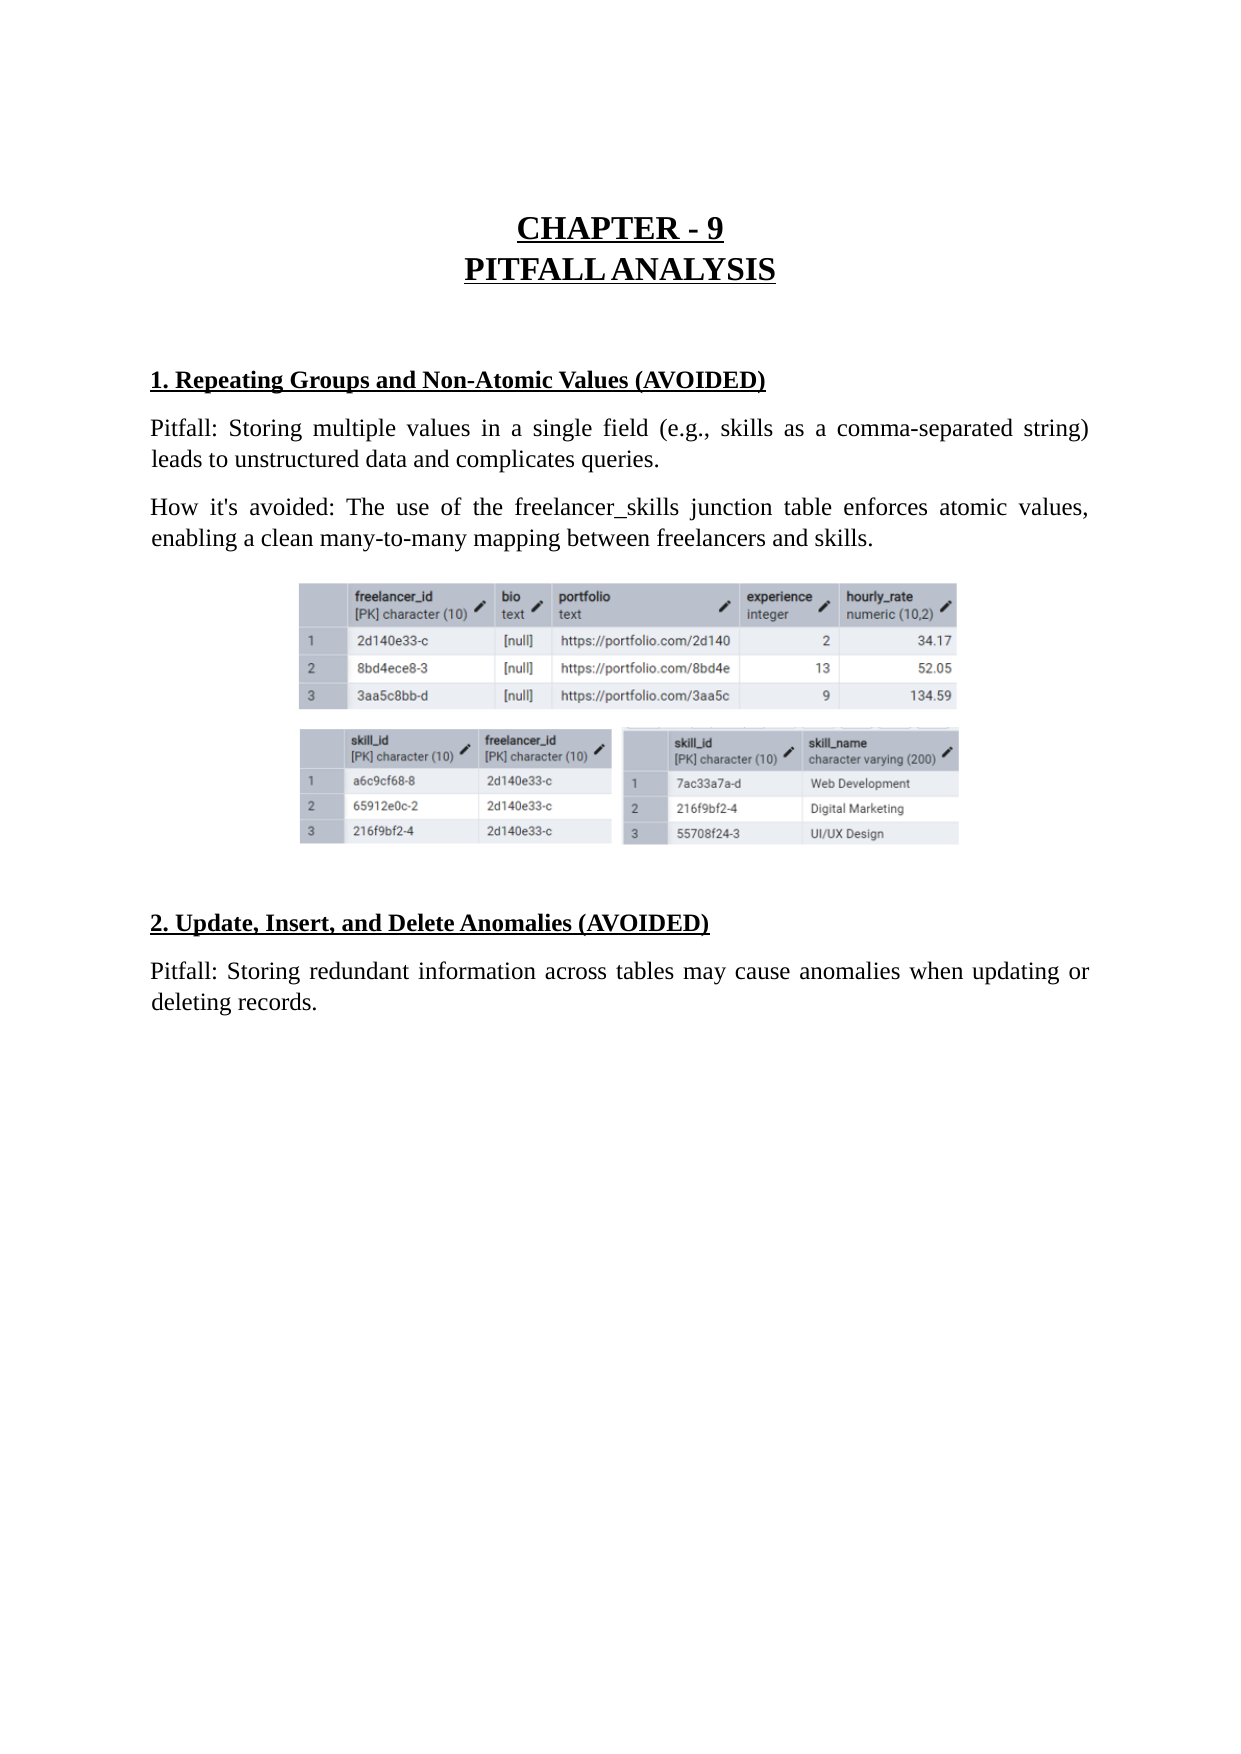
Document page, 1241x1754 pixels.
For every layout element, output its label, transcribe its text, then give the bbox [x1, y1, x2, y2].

text 1. Repeating Groups and Non-Atomic Values (AVOIDED) [150, 365, 1090, 394]
text Pitfall: Storing multiple values in a single field (e.g., skills as a comma-separated string) leads to unstructured data and complicates queries. [150, 413, 1090, 473]
text 2. Update, Insert, and Delete Anomalies (AVOIDED) [150, 908, 1090, 937]
picture [252, 576, 984, 851]
text Pitfall: Storing redundant information across tables may cause anomalies when updating or deleting records. [150, 956, 1090, 1016]
text CHAPTER - 9 PITFALL ANALYSIS [150, 208, 1090, 288]
text How it's avoided: The use of the freelancer_skills junction table enforces atomic values, enabling a clean many-to-many mapping between freelancers and skills. [150, 492, 1090, 552]
